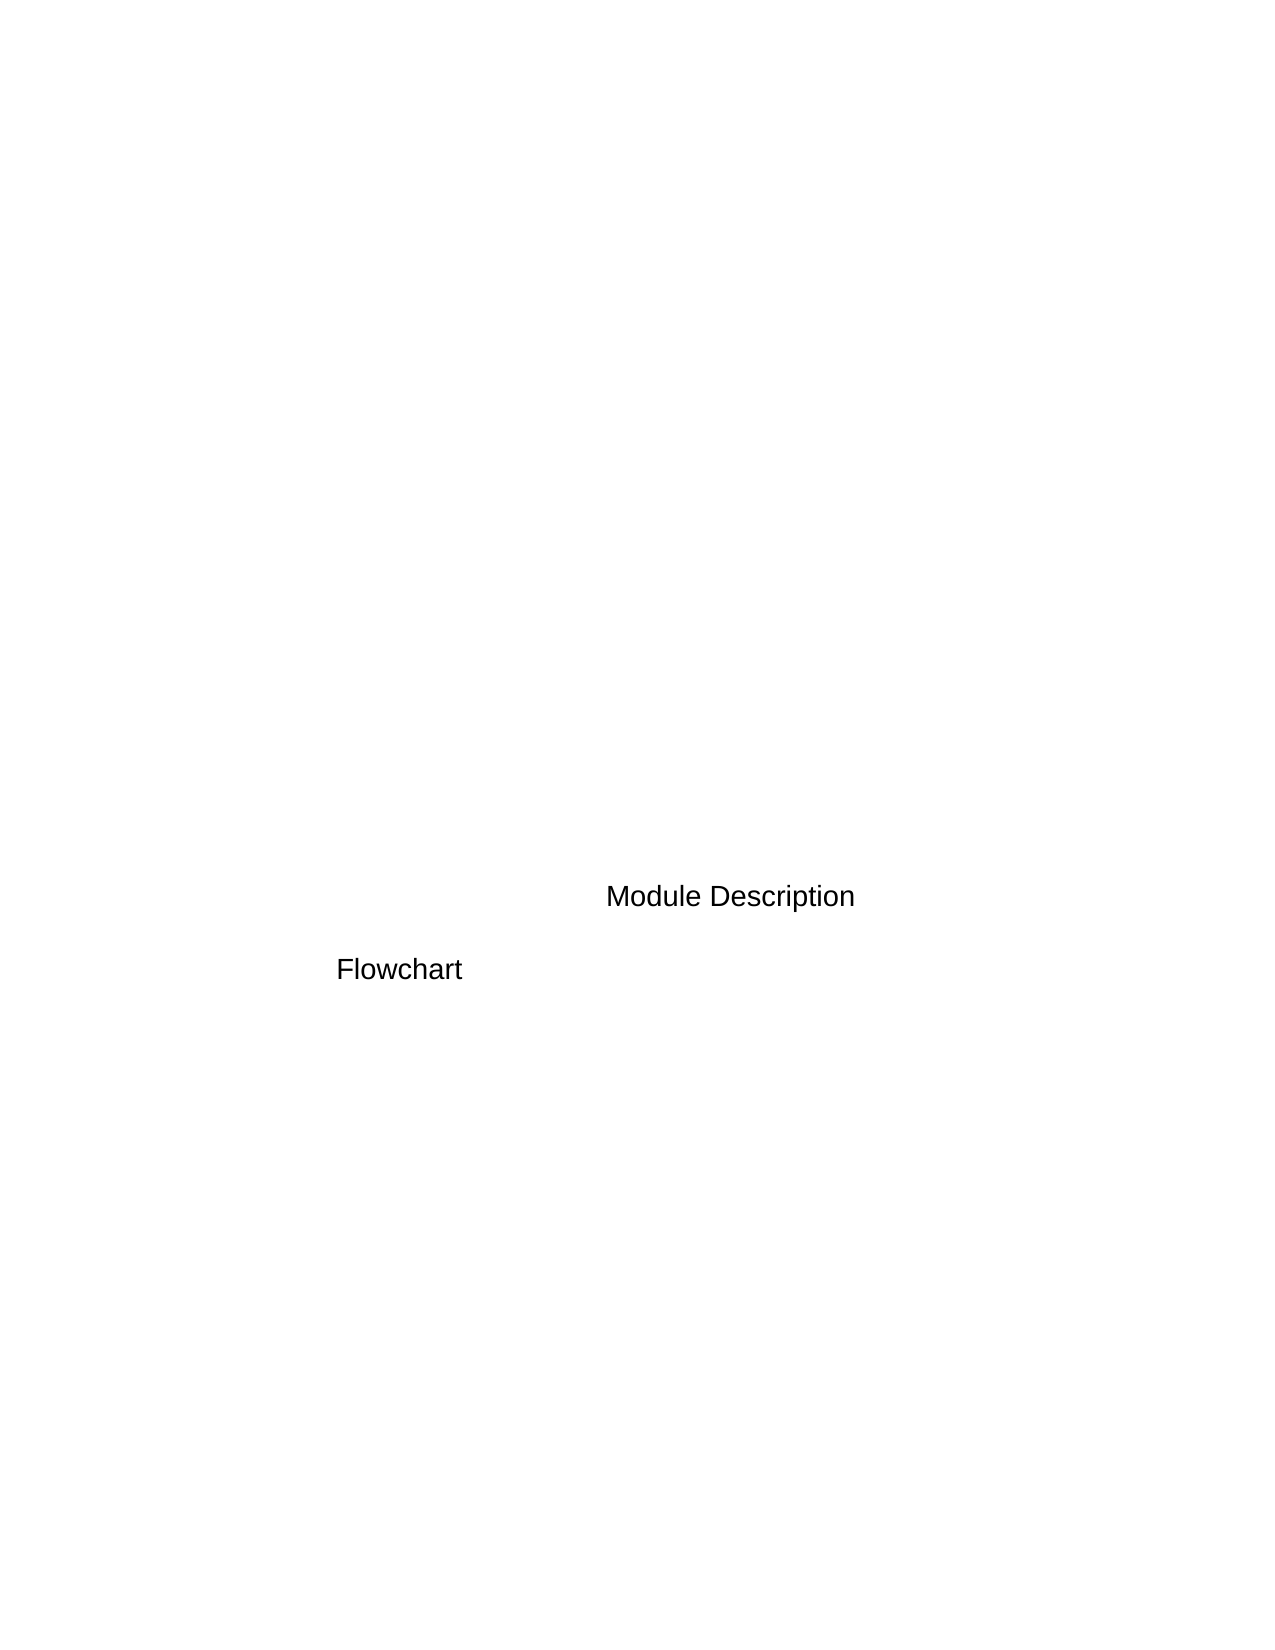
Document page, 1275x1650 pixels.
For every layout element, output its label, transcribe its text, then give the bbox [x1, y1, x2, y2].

text Module Description [336, 879, 1125, 913]
text Flowchart [336, 952, 1125, 986]
